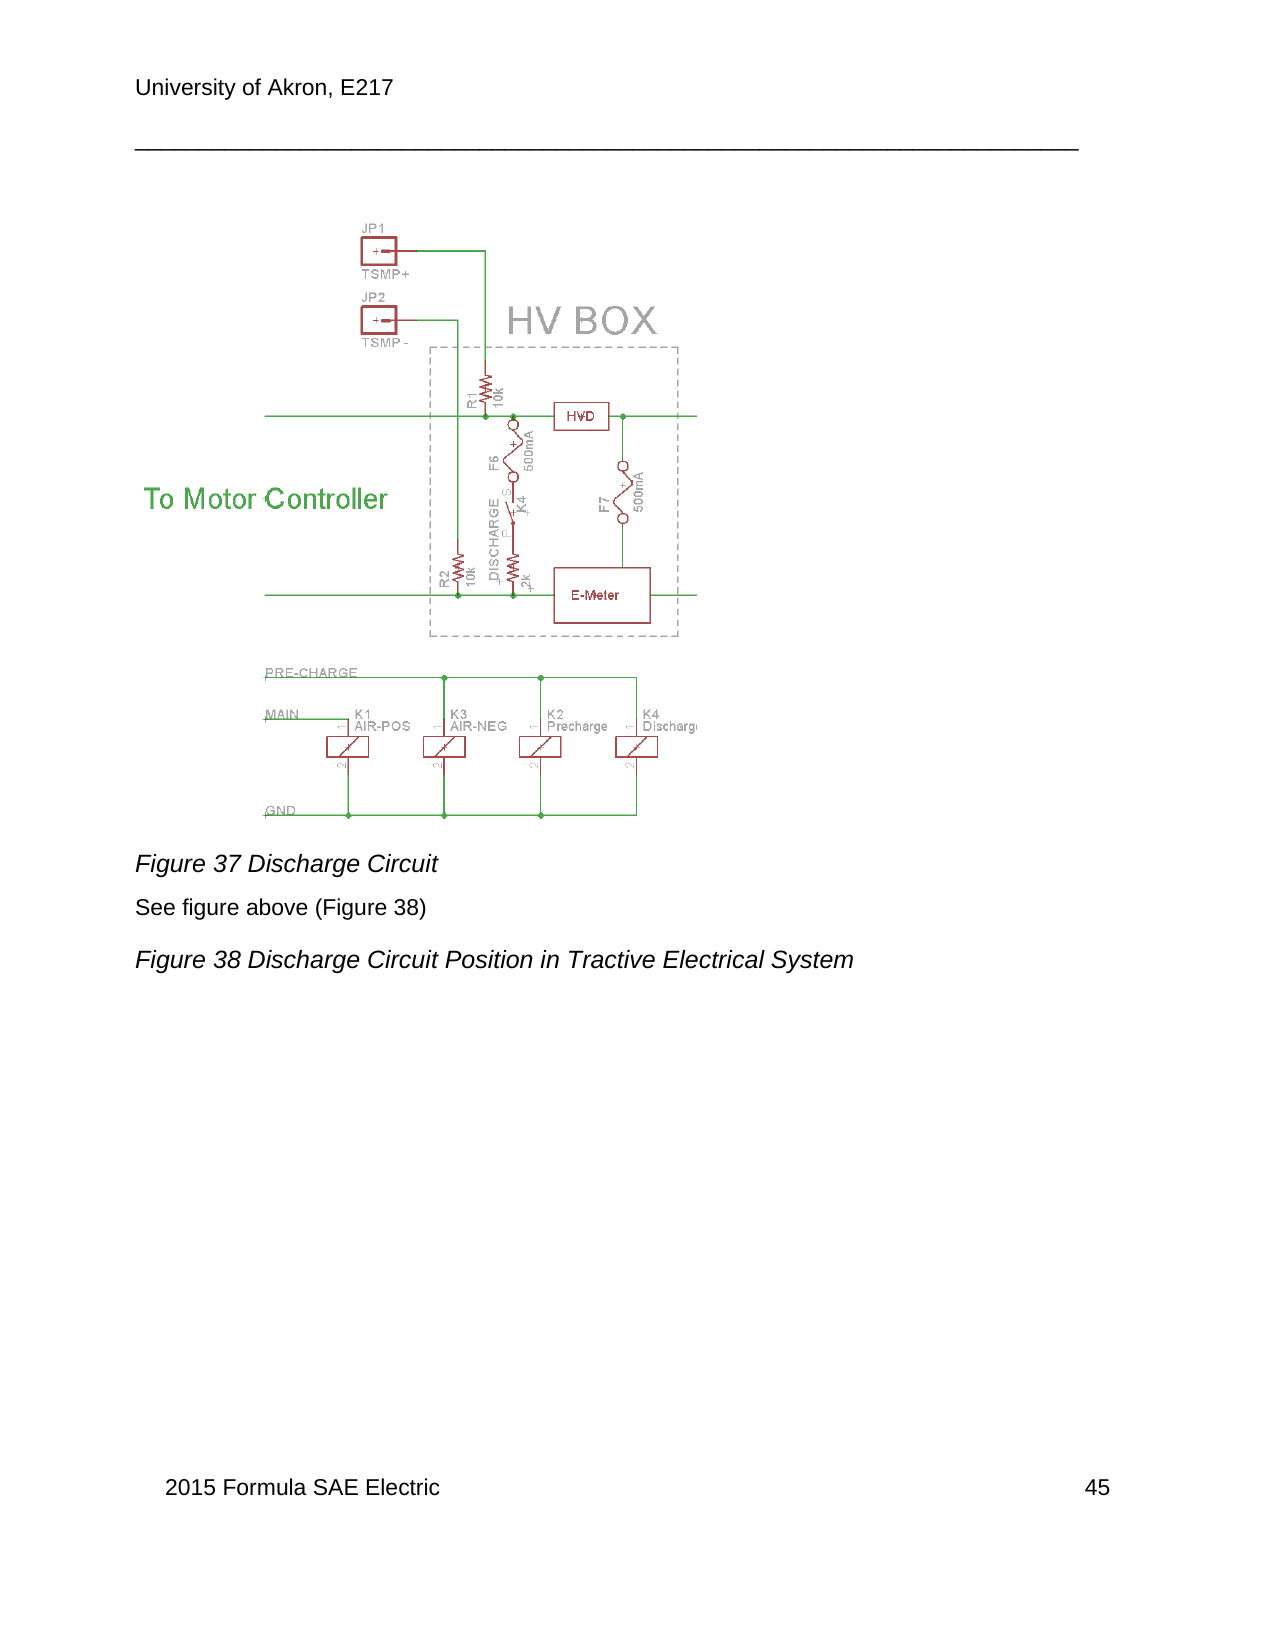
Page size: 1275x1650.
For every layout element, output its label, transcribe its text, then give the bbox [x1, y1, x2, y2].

text See figure above (Figure 38) [135, 894, 1140, 921]
text Figure 37 Discharge Circuit [135, 849, 1140, 878]
picture [135, 175, 697, 825]
text Figure 38 Discharge Circuit Position in Tractive Electrical System [135, 945, 1140, 974]
